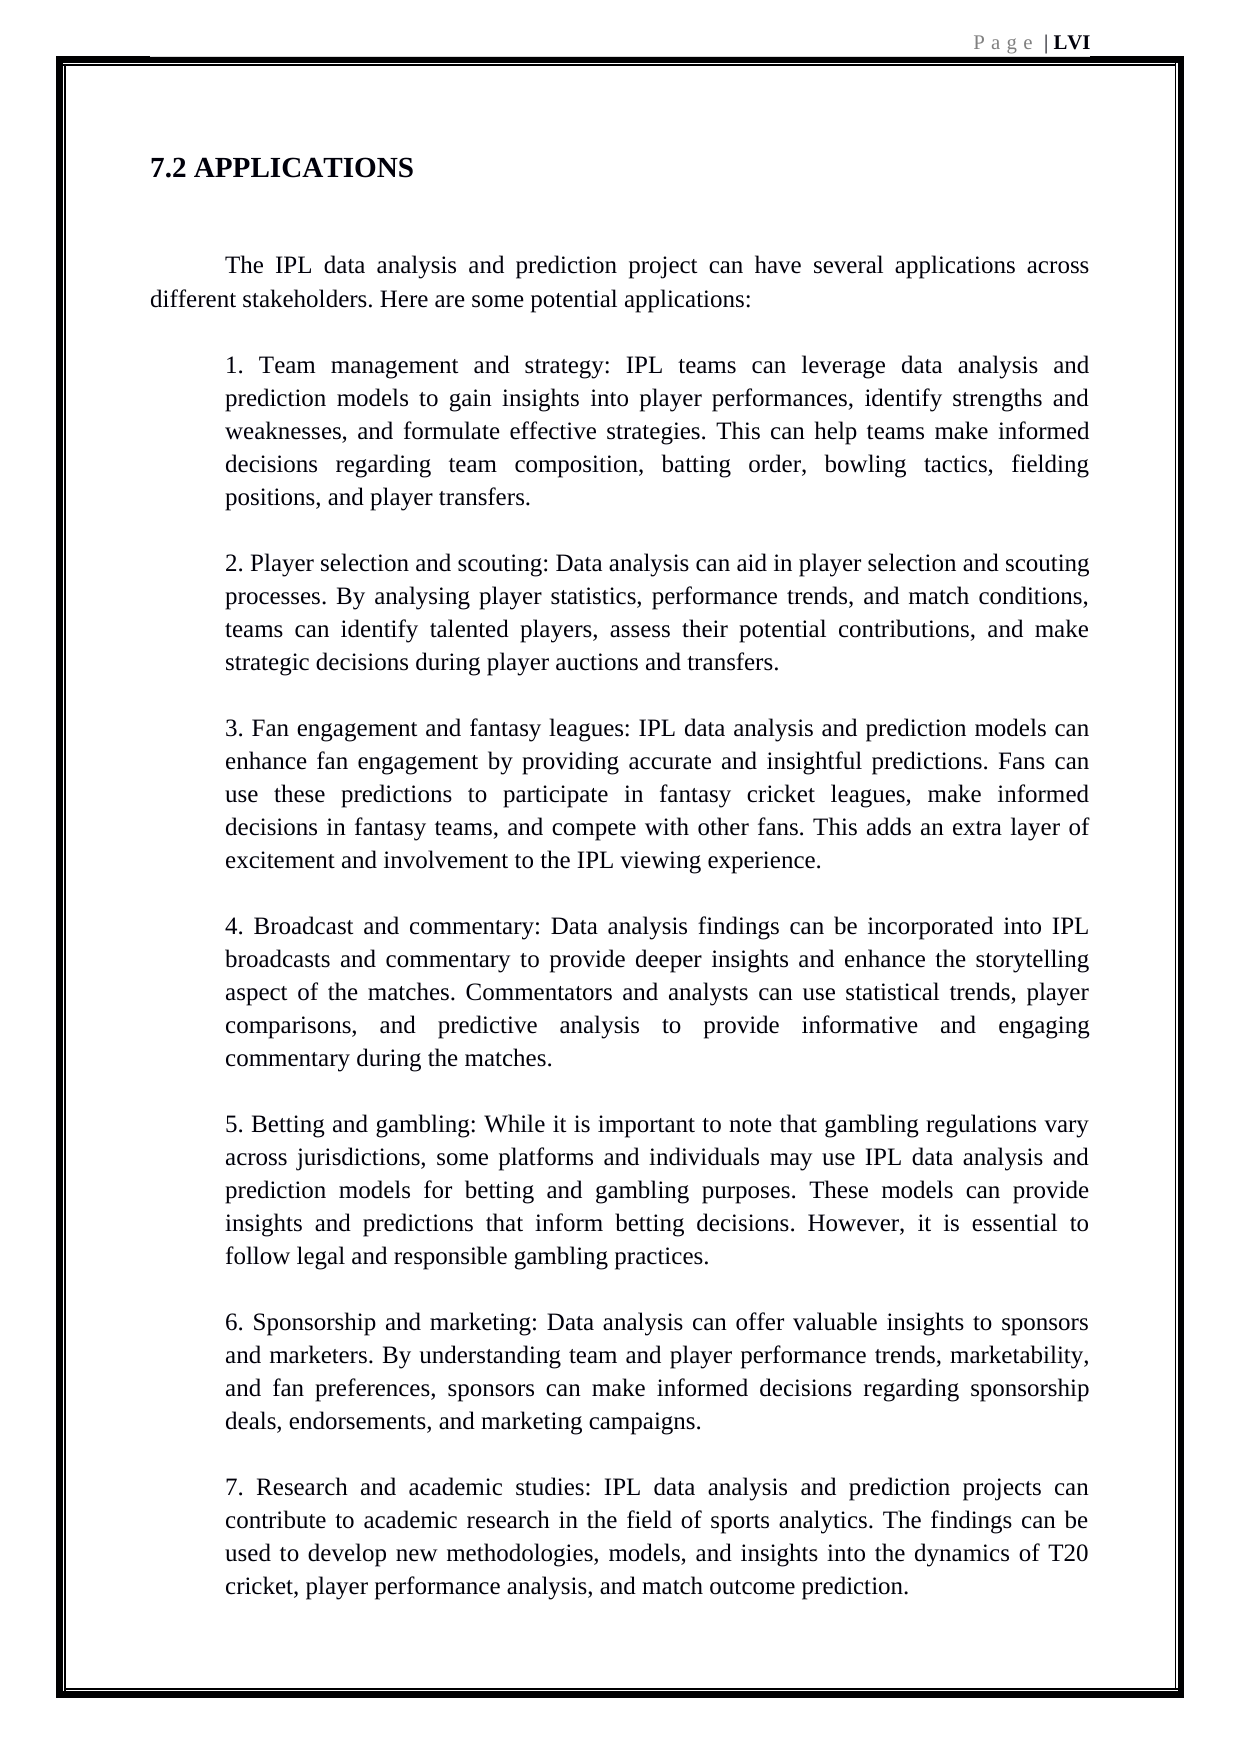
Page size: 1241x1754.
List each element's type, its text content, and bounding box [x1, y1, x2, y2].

text 6. Sponsorship and marketing: Data analysis can offer valuable insights to sponsors and marketers. By understanding team and player performance trends, marketability, and fan preferences, sponsors can make informed decisions regarding sponsorship deals, endorsements, and marketing campaigns. [225, 1307, 1090, 1435]
text 7.2 APPLICATIONS [150, 150, 1090, 183]
text 4. Broadcast and commentary: Data analysis findings can be incorporated into IPL broadcasts and commentary to provide deeper insights and enhance the storytelling aspect of the matches. Commentators and analysts can use statistical trends, player comparisons, and predictive analysis to provide informative and engaging commentary during the matches. [225, 911, 1090, 1072]
text 1. Team management and strategy: IPL teams can leverage data analysis and prediction models to gain insights into player performances, identify strengths and weaknesses, and formulate effective strategies. This can help teams make informed decisions regarding team composition, batting order, bowling tactics, fielding positions, and player transfers. [225, 350, 1090, 511]
text 7. Research and academic studies: IPL data analysis and prediction projects can contribute to academic research in the field of sports analytics. The findings can be used to develop new methodologies, models, and insights into the dynamics of T20 cricket, player performance analysis, and match outcome prediction. [225, 1472, 1090, 1600]
text 2. Player selection and scouting: Data analysis can aid in player selection and scouting processes. By analysing player statistics, performance trends, and match conditions, teams can identify talented players, assess their potential contributions, and make strategic decisions during player auctions and transfers. [225, 548, 1090, 676]
text 3. Fan engagement and fantasy leagues: IPL data analysis and prediction models can enhance fan engagement by providing accurate and insightful predictions. Fans can use these predictions to participate in fantasy cricket leagues, make informed decisions in fantasy teams, and compete with other fans. This adds an extra layer of excitement and involvement to the IPL viewing experience. [225, 713, 1090, 874]
text 5. Betting and gambling: While it is important to note that gambling regulations vary across jurisdictions, some platforms and individuals may use IPL data analysis and prediction models for betting and gambling purposes. These models can provide insights and predictions that inform betting decisions. However, it is essential to follow legal and responsible gambling practices. [225, 1109, 1090, 1270]
text The IPL data analysis and prediction project can have several applications across different stakeholders. Here are some potential applications: [150, 251, 1090, 312]
